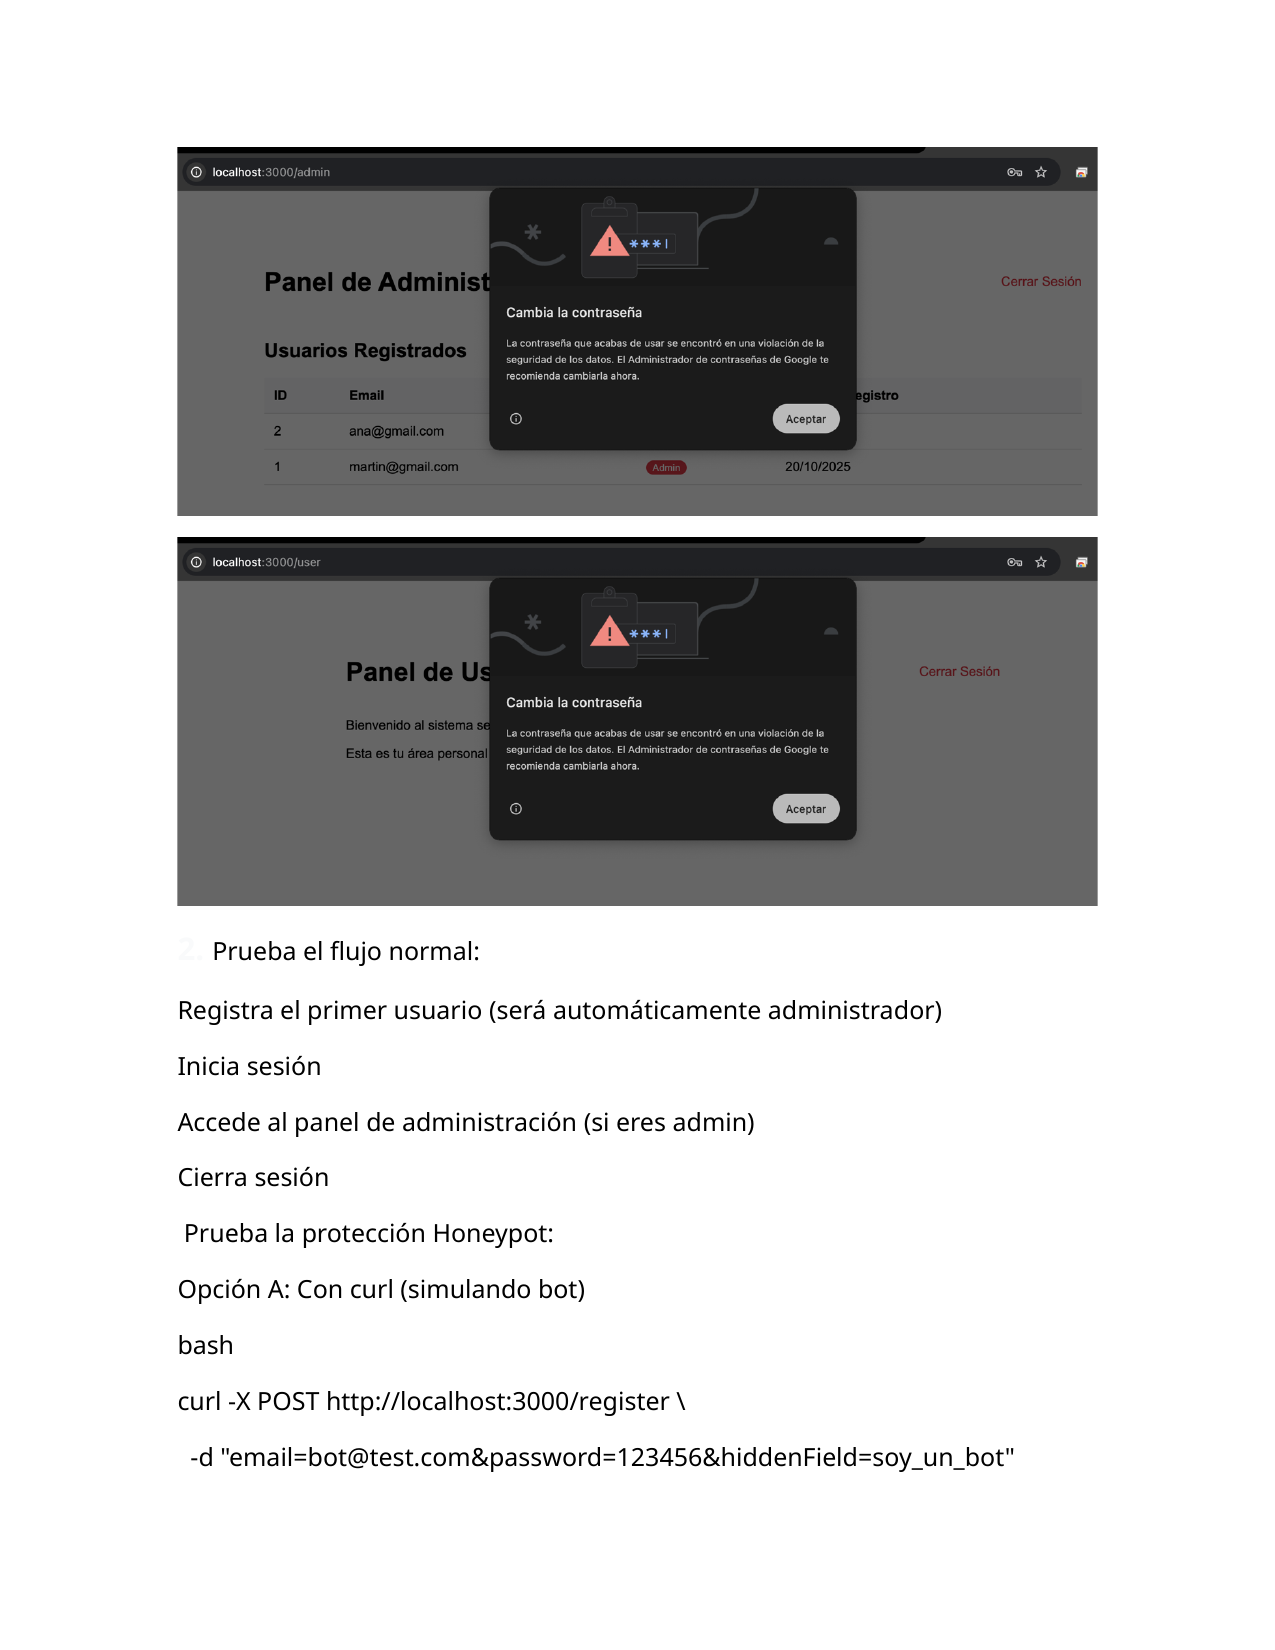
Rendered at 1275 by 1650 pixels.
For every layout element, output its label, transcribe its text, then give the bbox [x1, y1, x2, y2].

text 2. Prueba el flujo normal: [177, 927, 1098, 969]
text Registra el primer usuario (será automáticamente administrador) [177, 993, 1098, 1027]
text Prueba la protección Honeypot: [177, 1216, 1098, 1250]
text Inicia sesión [177, 1048, 1098, 1082]
picture [177, 537, 1098, 906]
text Opción A: Con curl (simulando bot) [177, 1272, 1098, 1306]
picture [177, 147, 1098, 516]
text bash [177, 1328, 1098, 1362]
text -d "email=bot@test.com&password=123456&hiddenField=soy_un_bot" [177, 1439, 1098, 1473]
text curl -X POST http://localhost:3000/register \ [177, 1383, 1098, 1417]
text Cierra sesión [177, 1160, 1098, 1194]
text Accede al panel de administración (si eres admin) [177, 1104, 1098, 1138]
